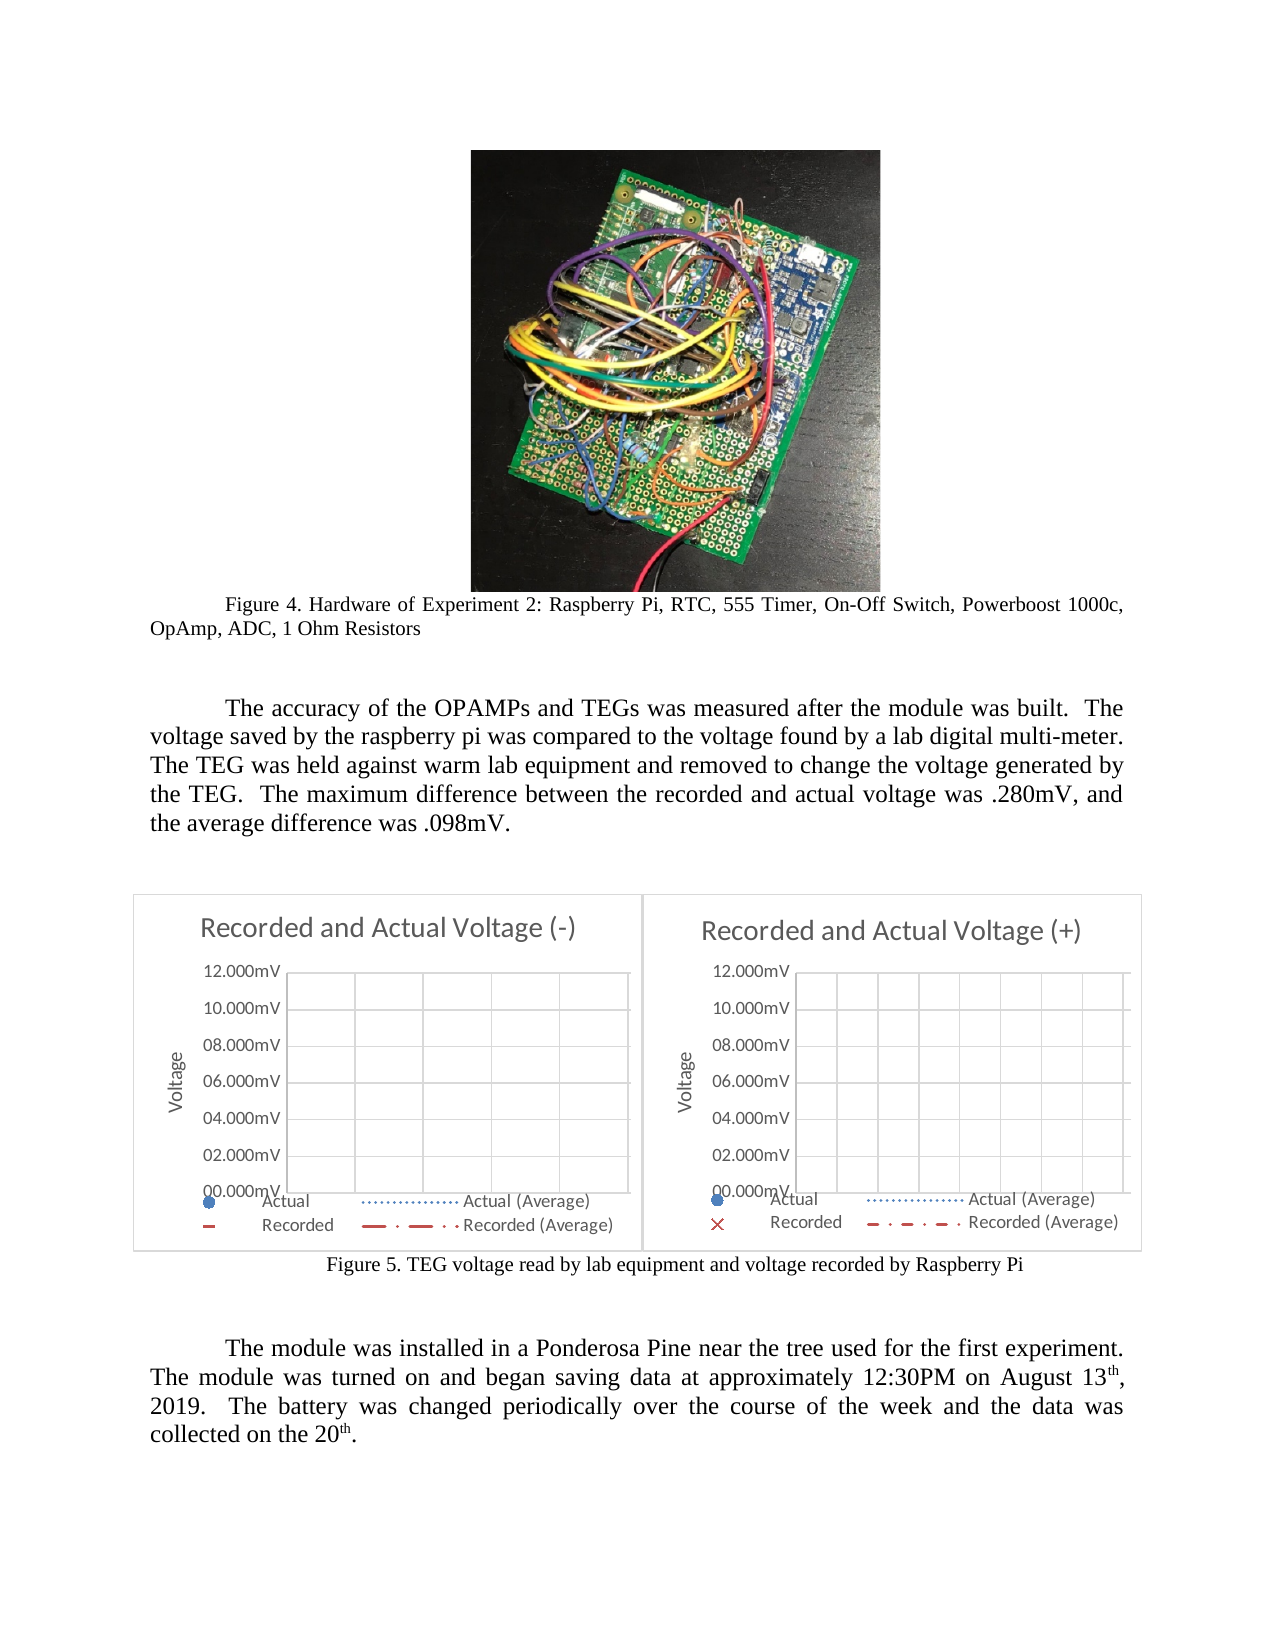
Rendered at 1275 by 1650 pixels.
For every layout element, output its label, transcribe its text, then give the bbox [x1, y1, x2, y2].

picture [470, 150, 881, 592]
text The accuracy of the OPAMPs and TEGs was measured after the module was built. The voltage saved by the raspberry pi was compared to the voltage found by a lab digital multi-meter. The TEG was held against warm lab equipment and removed to change the voltage generated by the TEG. The maximum difference between the recorded and actual voltage was .280mV, and the average difference was .098mV. [150, 693, 1125, 836]
text The module was installed in a Ponderosa Pine near the tree used for the first experiment. The module was turned on and began saving data at approximately 12:30PM on August 13th, 2019. The battery was changed periodically over the course of the week and the data was collected on the 20th. [150, 1333, 1125, 1448]
text Figure 4. Hardware of Experiment 2: Raspberry Pi, RTC, 555 Timer, On-Off Switch, Powerboost 1000c, OpAmp, ADC, 1 Ohm Resistors [150, 592, 1125, 640]
text Figure 5. TEG voltage read by lab equipment and voltage recorded by Raspberry Pi [150, 1252, 1125, 1276]
